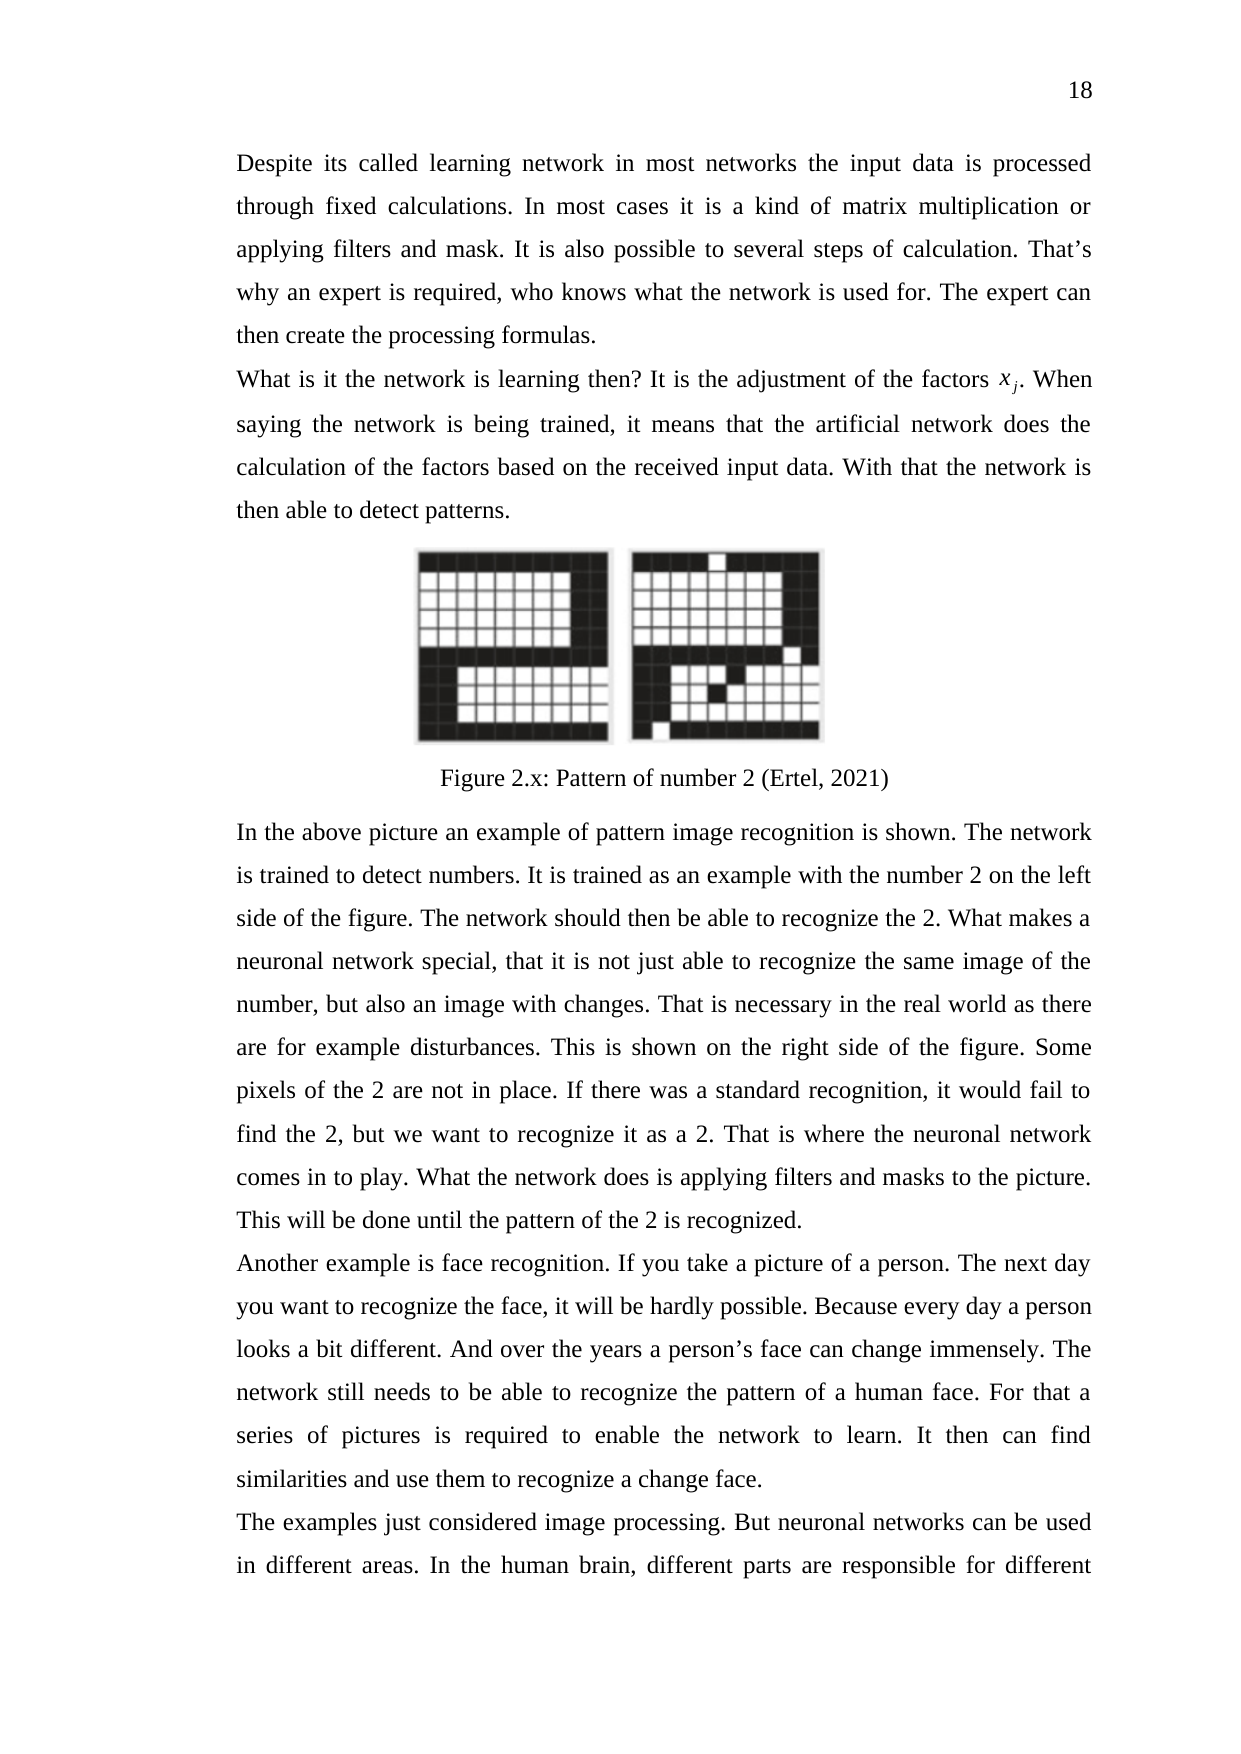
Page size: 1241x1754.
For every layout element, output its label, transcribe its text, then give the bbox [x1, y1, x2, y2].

text Despite its called learning network in most networks the input data is processed through fixed calculations. In most cases it is a kind of matrix multiplication or applying filters and mask. It is also possible to several steps of calculation. That’s why an expert is required, who knows what the network is used for. The expert can then create the processing formulas. [236, 148, 1092, 349]
text What is it the network is learning then? It is the adjustment of the factors . When saying the network is being trained, it means that the artificial network does the calculation of the factors based on the received input data. With that the network is then able to detect patterns. [236, 363, 1092, 524]
text In the above picture an example of pattern image recognition is shown. The network is trained to detect numbers. It is trained as an example with the number 2 on the left side of the figure. The network should then be able to recognize the 2. What makes a neuronal network special, that it is not just able to recognize the same image of the number, but also an image with changes. That is necessary in the real world as there are for example disturbances. This is shown on the right side of the figure. Some pixels of the 2 are not in place. If there was a standard recognition, it would fail to find the 2, but we want to recognize it as a 2. That is where the neuronal network comes in to play. What the network does is applying filters and masks to the picture. This will be done until the pattern of the 2 is recognized. [236, 817, 1092, 1234]
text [236, 1507, 1092, 1579]
picture [412, 547, 826, 749]
text Another example is face recognition. If you take a picture of a person. The next day you want to recognize the face, it will be hardly possible. Because every day a person looks a bit different. And over the years a person’s face can change immensely. The network still needs to be able to recognize the pattern of a human face. For that a series of pictures is required to enable the network to learn. It then can find similarities and use them to recognize a change face. [236, 1248, 1092, 1492]
